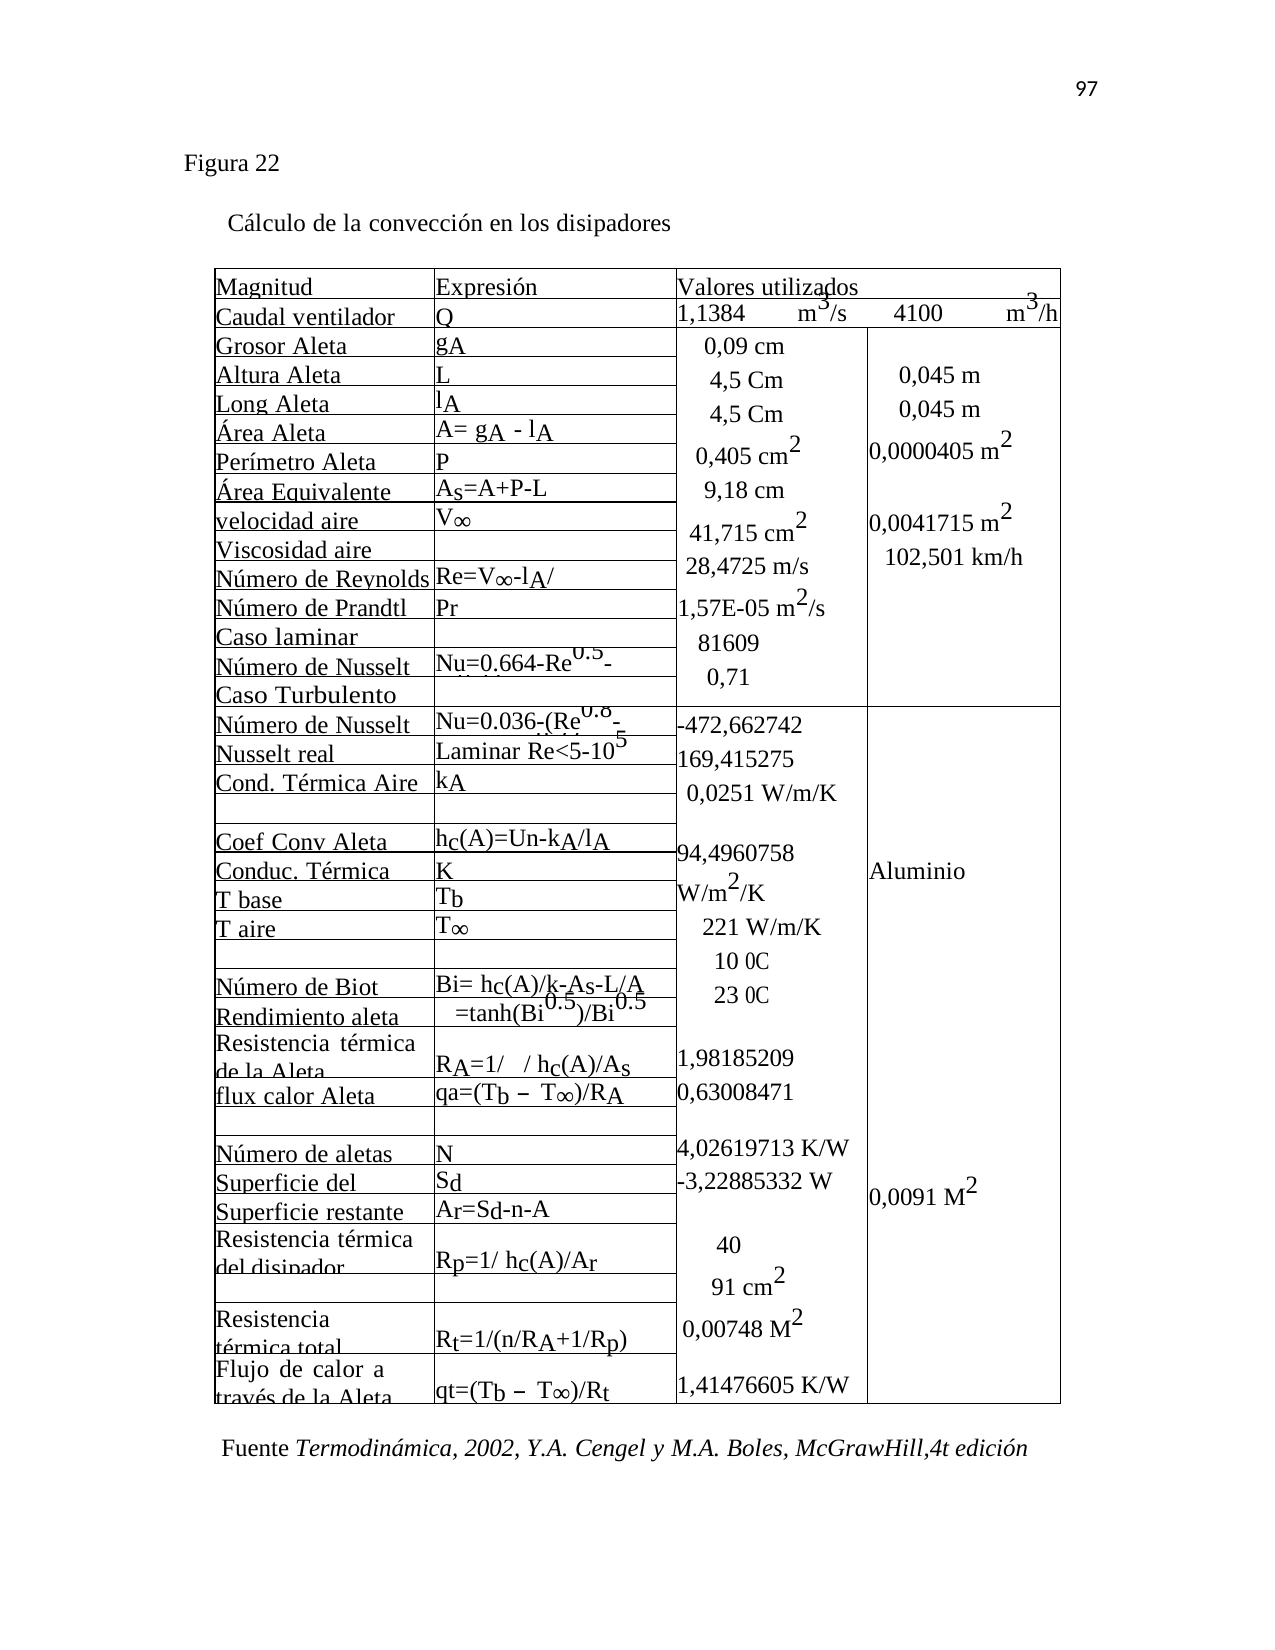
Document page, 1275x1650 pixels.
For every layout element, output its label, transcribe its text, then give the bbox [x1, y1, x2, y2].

table_cell Coef Conv Aleta [216, 824, 434, 851]
table_cell Resistencia térmica del disipador [216, 1224, 434, 1273]
table_cell [435, 1274, 676, 1302]
table_cell kA [435, 765, 676, 793]
table_cell Sd [435, 1165, 676, 1193]
table_cell Rt=1/(n/RA+1/Rp) [435, 1303, 676, 1353]
table_cell [216, 794, 434, 822]
table_cell L [435, 357, 676, 385]
table_cell Área Aleta [216, 415, 434, 443]
table_cell RA=1// hc(A)/As [435, 1027, 676, 1077]
table_cell [216, 1107, 434, 1135]
text Cálculo de la convección en los disipadores [177, 208, 1098, 237]
table_cell -472,662742 169,415275 0,0251 W/m/K 94,4960758 W/m2/K 221 W/m/K 10 0C 23 0C 1,98185209 0,63008471 4,02619713 K/W -3,22885332 W 40 91 cm2 0,00748 M2 1,41476605 K/W 0,09396938 K/W -138,342931 W [677, 707, 867, 1403]
table_cell [435, 1107, 676, 1135]
table_cell flux calor Aleta [216, 1078, 434, 1106]
table_cell Número de Nusselt [216, 648, 434, 676]
table_cell Tb [435, 881, 676, 910]
table_cell Nu=0.036-(Re0.8-23200)-Pr0.33 [435, 707, 676, 735]
table_cell velocidad aire [216, 503, 434, 530]
text Figura 22 [177, 148, 1098, 177]
table_cell [435, 794, 676, 822]
table_cell Nu=0.664-Re0.5-Pr0.33 [435, 648, 676, 676]
table_cell A= gA - lA [435, 415, 676, 443]
table_cell hc(A)=Un-kA/lA [435, 824, 676, 851]
table_cell Resistencia térmica total [216, 1303, 434, 1353]
table_cell T base [216, 881, 434, 910]
table_cell N [435, 1136, 676, 1164]
table_cell gA [435, 328, 676, 356]
table_cell 0,09 cm 4,5 Cm 4,5 Cm 0,405 cm2 9,18 cm 41,715 cm2 28,4725 m/s 1,57E-05 m2/s 81609 0,71 169,415275 [677, 328, 867, 706]
table_cell Rendimiento aleta [216, 998, 434, 1026]
table_header Expresión [435, 269, 676, 298]
table_cell Área Equivalente [216, 474, 434, 501]
table_cell K [435, 853, 676, 880]
table_cell Caso Turbulento [216, 677, 434, 706]
table_cell [435, 940, 676, 968]
text Fuente Termodinámica, 2002, Y.A. Cengel y M.A. Boles, McGrawHill,4t edición [177, 1433, 1048, 1462]
table_cell Perímetro Aleta [216, 444, 434, 472]
table_cell T∞ [435, 911, 676, 939]
table_cell Long Aleta [216, 386, 434, 414]
table_cell Conduc. Térmica Aleta [216, 853, 434, 880]
table_cell Resistencia térmica de la Aleta [216, 1027, 434, 1077]
table_cell Aluminio 0,0091 M2 [868, 707, 1060, 1403]
table_header Magnitud [216, 269, 434, 298]
table_cell Laminar Re<5-105 [435, 736, 676, 764]
table_cell Flujo de calor a través de la Aleta [216, 1354, 434, 1403]
table_cell Caso laminar [216, 619, 434, 647]
table_cell Número de Prandtl [216, 590, 434, 618]
table_cell =tanh(Bi0.5)/Bi0.5 [435, 998, 676, 1026]
table_cell As=A+P-L [435, 474, 676, 501]
table_cell Rp=1/ hc(A)/Ar [435, 1224, 676, 1273]
table_cell Nusselt real [216, 736, 434, 764]
table_cell  [435, 531, 676, 560]
table_cell Superficie restante [216, 1194, 434, 1223]
table_cell V∞ [435, 503, 676, 530]
table_cell Número de Nusselt [216, 707, 434, 735]
table_cell Q [435, 299, 676, 327]
table_cell T aire [216, 911, 434, 939]
table_cell Re=V∞-lA/ [435, 561, 676, 589]
table_cell Número de Reynolds [216, 561, 434, 589]
table_cell Altura Aleta [216, 357, 434, 385]
table_cell lA [435, 386, 676, 414]
table_cell Número de aletas [216, 1136, 434, 1164]
table_cell Número de Biot [216, 969, 434, 997]
table_cell 1,1384 m3/s 4100 m3/h [677, 299, 1060, 327]
table_cell [435, 619, 676, 647]
table_cell P [435, 444, 676, 472]
table_cell [216, 1274, 434, 1302]
table_cell qt=(Tb - T∞)/Rt [435, 1354, 676, 1403]
table_cell 0,045 m 0,045 m 0,0000405 m2 0,0041715 m2 102,501 km/h [868, 328, 1060, 706]
table_cell qa=(Tb - T∞)/RA [435, 1078, 676, 1106]
table_cell Ar=Sd-n-A [435, 1194, 676, 1223]
table_cell Grosor Aleta [216, 328, 434, 356]
table_cell Bi= hc(A)/k-As-L/A [435, 969, 676, 997]
table_cell Superficie del disipador [216, 1165, 434, 1193]
table_header Valores utilizados [677, 269, 1060, 298]
table_cell Cond. Térmica Aire [216, 765, 434, 793]
table_cell Viscosidad aire [216, 531, 434, 560]
table_cell [216, 940, 434, 968]
table_cell [435, 677, 676, 706]
table_cell Pr [435, 590, 676, 618]
table_cell Caudal ventilador [216, 299, 434, 327]
